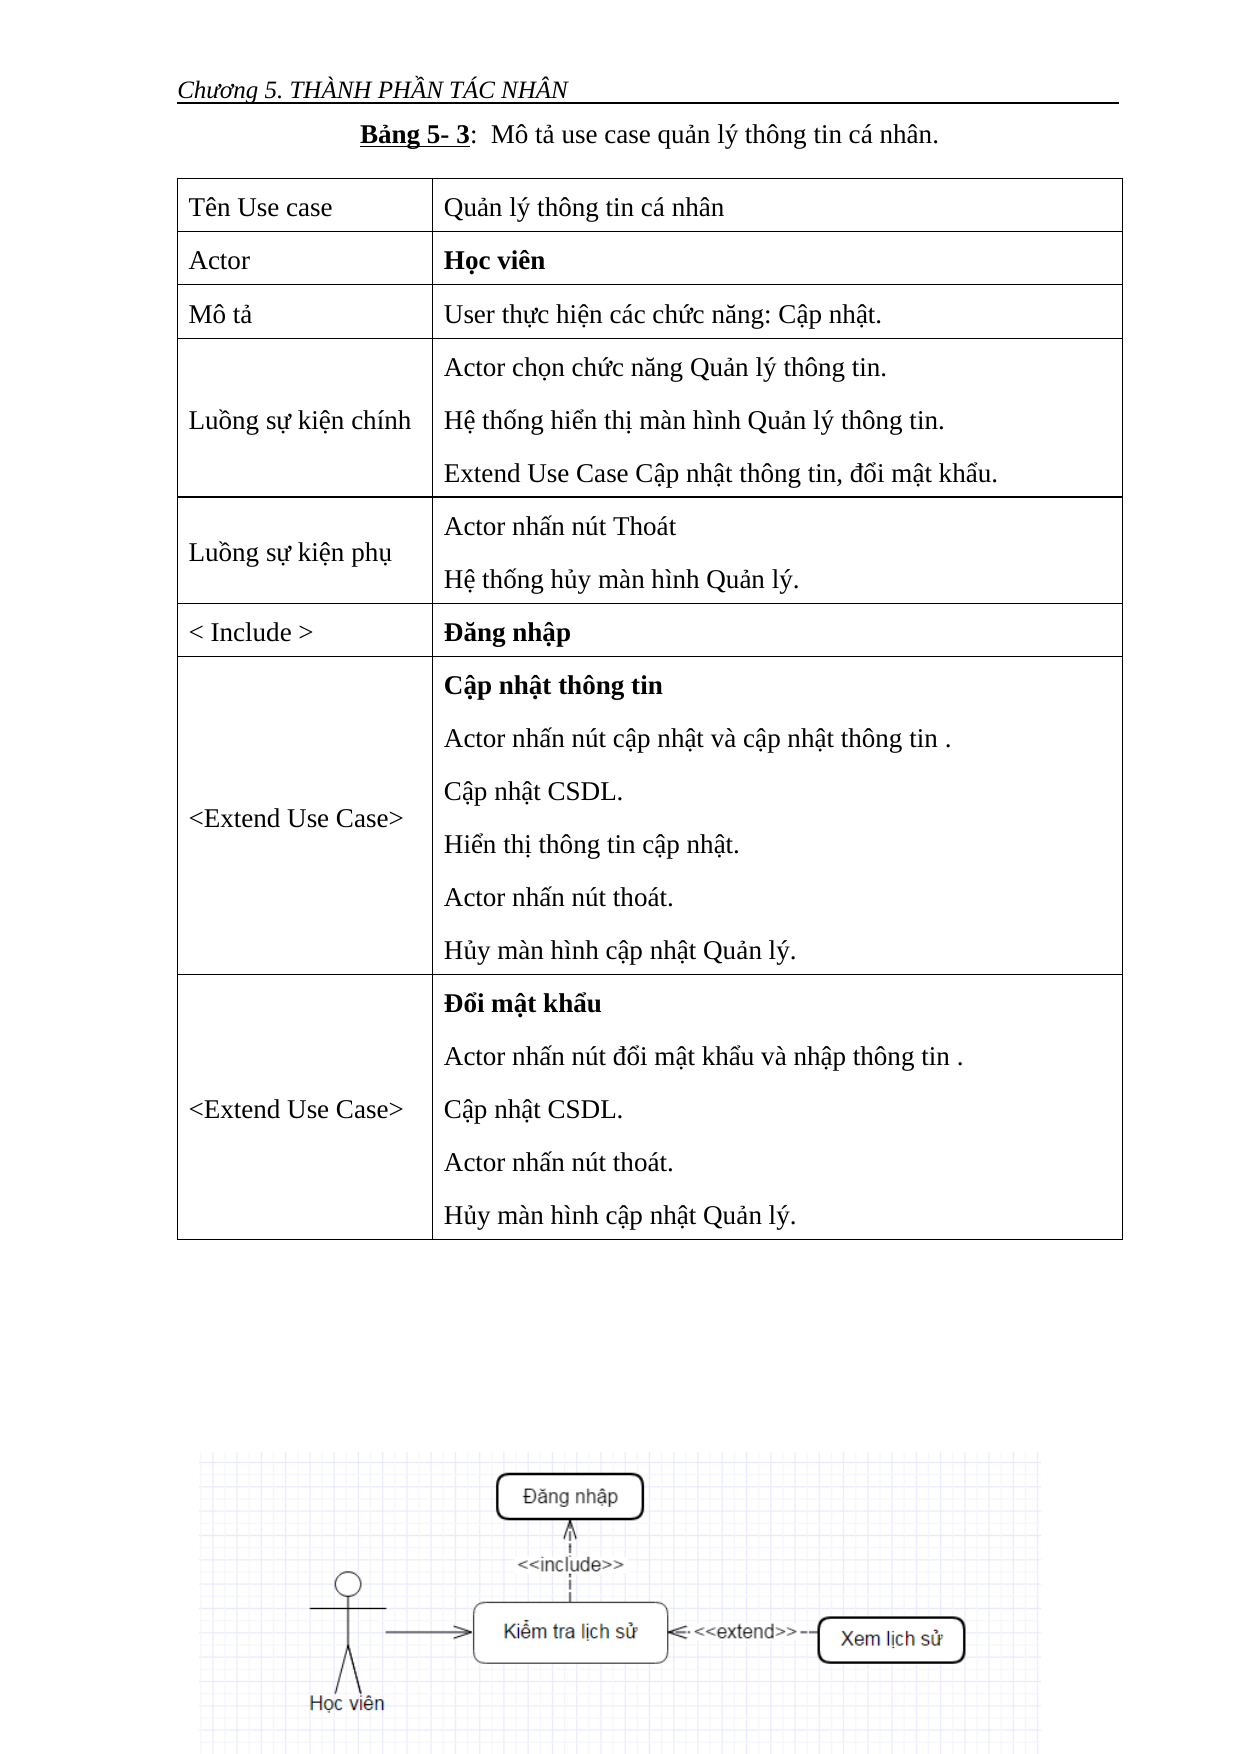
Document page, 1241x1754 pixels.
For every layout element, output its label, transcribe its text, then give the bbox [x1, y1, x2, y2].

table_header Quản lý thông tin cá nhân [433, 179, 1122, 231]
table_cell < Include > [178, 604, 432, 656]
table_cell Actor nhấn nút Thoát Hệ thống hủy màn hình Quản lý. [433, 498, 1122, 603]
table_cell Actor chọn chức năng Quản lý thông tin. Hệ thống hiển thị màn hình Quản lý thông tin. Extend Use Case Cập nhật thông tin, đổi mật khẩu. [433, 339, 1122, 496]
table_header Tên Use case [178, 179, 432, 231]
picture [199, 1452, 1042, 1754]
table_cell Đăng nhập [433, 604, 1122, 656]
table_cell Luồng sự kiện phụ [178, 498, 432, 603]
table_cell Đổi mật khẩu Actor nhấn nút đổi mật khẩu và nhập thông tin . Cập nhật CSDL. Actor nhấn nút thoát. Hủy màn hình cập nhật Quản lý. [433, 975, 1122, 1238]
table_cell Luồng sự kiện chính [178, 339, 432, 496]
table_cell Học viên [433, 232, 1122, 284]
table_cell <Extend Use Case> [178, 657, 432, 974]
text Bảng 5- 3: Mô tả use case quản lý thông tin cá nhân. [177, 118, 1122, 150]
table_cell Actor [178, 232, 432, 284]
table_cell User thực hiện các chức năng: Cập nhật. [433, 285, 1122, 337]
table_cell Mô tả [178, 285, 432, 337]
table_cell <Extend Use Case> [178, 975, 432, 1238]
table_cell Cập nhật thông tin Actor nhấn nút cập nhật và cập nhật thông tin . Cập nhật CSDL. Hiển thị thông tin cập nhật. Actor nhấn nút thoát. Hủy màn hình cập nhật Quản lý. [433, 657, 1122, 974]
